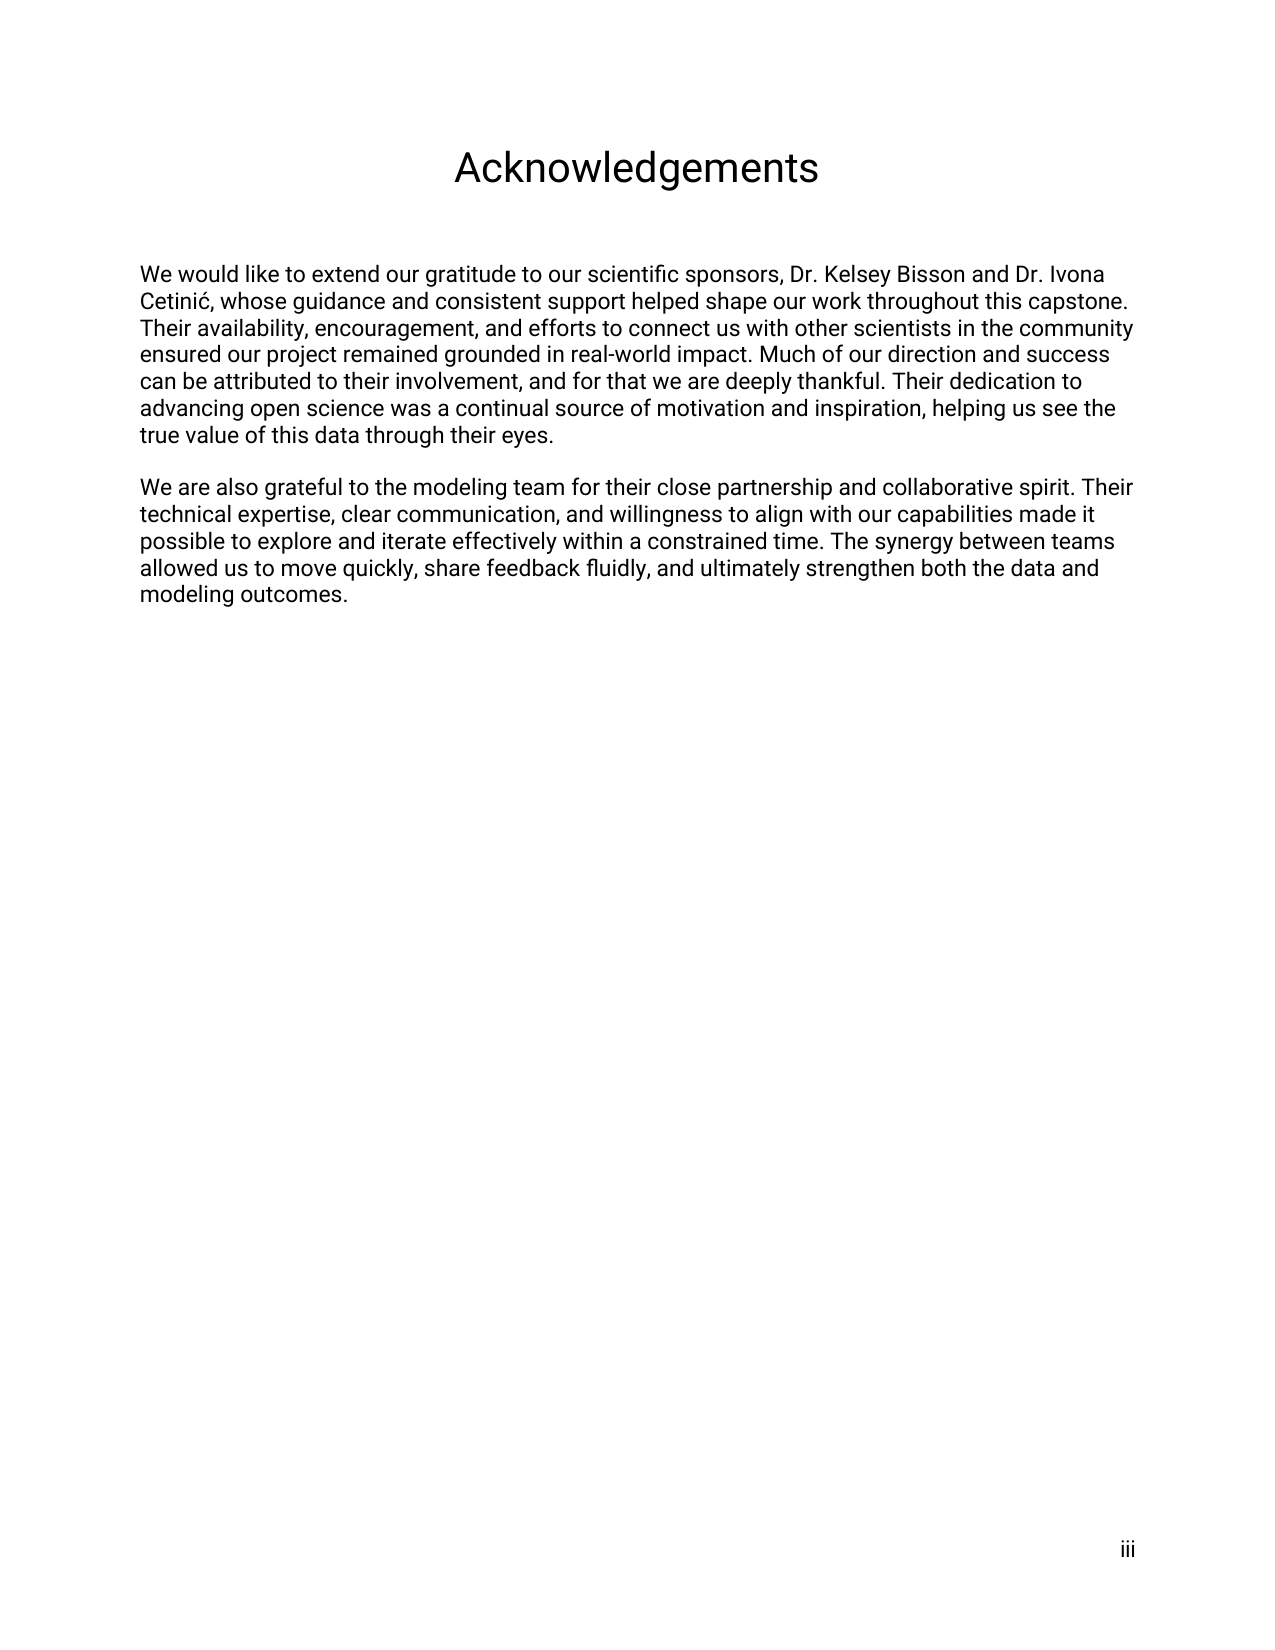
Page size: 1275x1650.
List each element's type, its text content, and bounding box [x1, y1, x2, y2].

subtitle Acknowledgements [139, 144, 1135, 193]
text We are also grateful to the modeling team for their close partnership and collaborative spirit. Their technical expertise, clear communication, and willingness to align with our capabilities made it possible to explore and iterate effectively within a constrained time. The synergy between teams allowed us to move quickly, share feedback fluidly, and ultimately strengthen both the data and modeling outcomes. [139, 474, 1135, 608]
text We would like to extend our gratitude to our scientific sponsors, Dr. Kelsey Bisson and Dr. Ivona Cetinić, whose guidance and consistent support helped shape our work throughout this capstone. Their availability, encouragement, and efforts to connect us with other scientists in the community ensured our project remained grounded in real-world impact. Much of our direction and success can be attributed to their involvement, and for that we are deeply thankful. Their dedication to advancing open science was a continual source of motivation and inspiration, helping us see the true value of this data through their eyes. [139, 261, 1135, 449]
